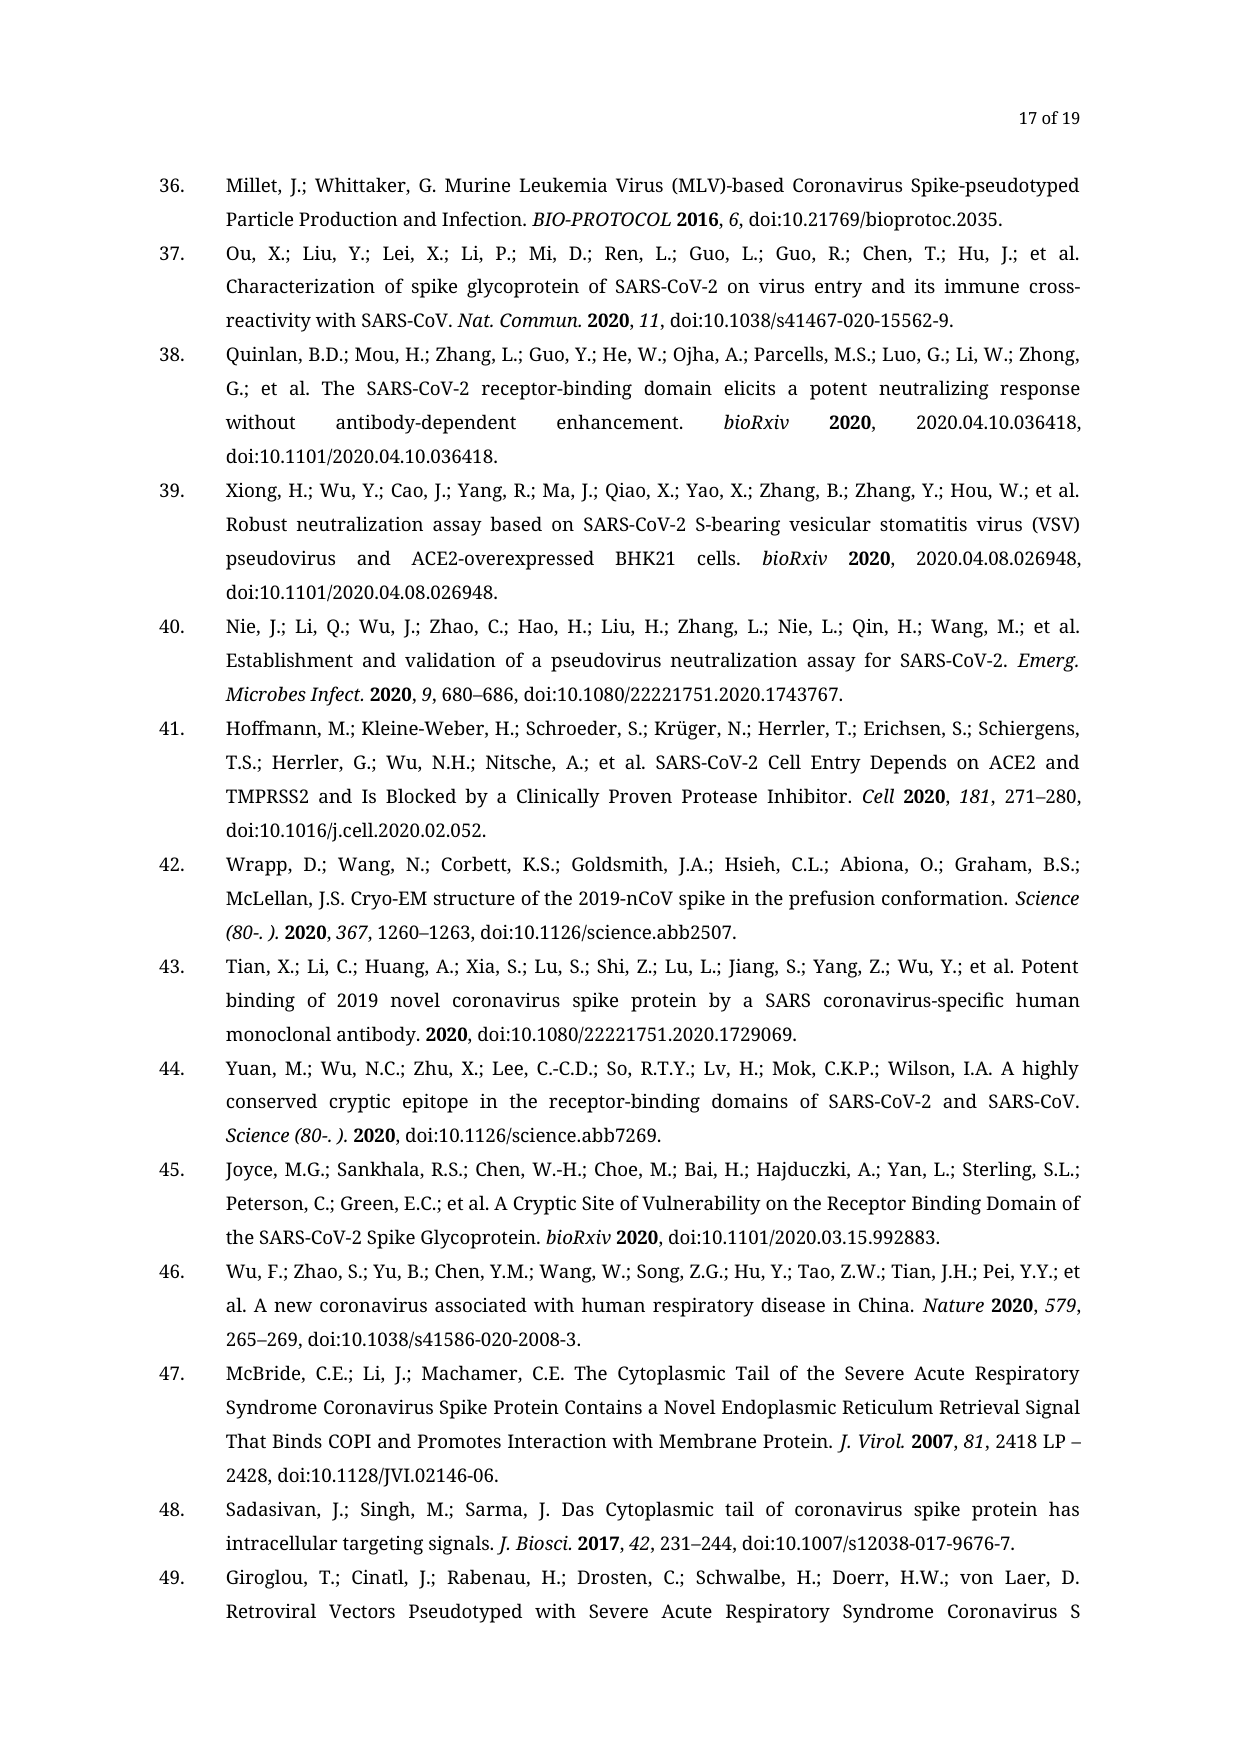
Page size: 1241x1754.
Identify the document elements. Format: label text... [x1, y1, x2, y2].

text 39. Xiong, H.; Wu, Y.; Cao, J.; Yang, R.; Ma, J.; Qiao, X.; Yao, X.; Zhang, B.; Zhang, Y.; Hou, W.; et al. Robust neutralization assay based on SARS-CoV-2 S-bearing vesicular stomatitis virus (VSV) pseudovirus and ACE2-overexpressed BHK21 cells. bioRxiv 2020, 2020.04.08.026948, doi:10.1101/2020.04.08.026948. [159, 473, 1081, 609]
text 45. Joyce, M.G.; Sankhala, R.S.; Chen, W.-H.; Choe, M.; Bai, H.; Hajduczki, A.; Yan, L.; Sterling, S.L.; Peterson, C.; Green, E.C.; et al. A Cryptic Site of Vulnerability on the Receptor Binding Domain of the SARS-CoV-2 Spike Glycoprotein. bioRxiv 2020, doi:10.1101/2020.03.15.992883. [159, 1152, 1081, 1254]
text 47. McBride, C.E.; Li, J.; Machamer, C.E. The Cytoplasmic Tail of the Severe Acute Respiratory Syndrome Coronavirus Spike Protein Contains a Novel Endoplasmic Reticulum Retrieval Signal That Binds COPI and Promotes Interaction with Membrane Protein. J. Virol. 2007, 81, 2418 LP – 2428, doi:10.1128/JVI.02146-06. [159, 1356, 1081, 1492]
text 36. Millet, J.; Whittaker, G. Murine Leukemia Virus (MLV)-based Coronavirus Spike-pseudotyped Particle Production and Infection. BIO-PROTOCOL 2016, 6, doi:10.21769/bioprotoc.2035. [159, 168, 1081, 236]
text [159, 1560, 1081, 1628]
text 41. Hoffmann, M.; Kleine-Weber, H.; Schroeder, S.; Krüger, N.; Herrler, T.; Erichsen, S.; Schiergens, T.S.; Herrler, G.; Wu, N.H.; Nitsche, A.; et al. SARS-CoV-2 Cell Entry Depends on ACE2 and TMPRSS2 and Is Blocked by a Clinically Proven Protease Inhibitor. Cell 2020, 181, 271–280, doi:10.1016/j.cell.2020.02.052. [159, 711, 1081, 847]
text 44. Yuan, M.; Wu, N.C.; Zhu, X.; Lee, C.-C.D.; So, R.T.Y.; Lv, H.; Mok, C.K.P.; Wilson, I.A. A highly conserved cryptic epitope in the receptor-binding domains of SARS-CoV-2 and SARS-CoV. Science (80-. ). 2020, doi:10.1126/science.abb7269. [159, 1051, 1081, 1152]
text 38. Quinlan, B.D.; Mou, H.; Zhang, L.; Guo, Y.; He, W.; Ojha, A.; Parcells, M.S.; Luo, G.; Li, W.; Zhong, G.; et al. The SARS-CoV-2 receptor-binding domain elicits a potent neutralizing response without antibody-dependent enhancement. bioRxiv 2020, 2020.04.10.036418, doi:10.1101/2020.04.10.036418. [159, 337, 1081, 473]
text 42. Wrapp, D.; Wang, N.; Corbett, K.S.; Goldsmith, J.A.; Hsieh, C.L.; Abiona, O.; Graham, B.S.; McLellan, J.S. Cryo-EM structure of the 2019-nCoV spike in the prefusion conformation. Science (80-. ). 2020, 367, 1260–1263, doi:10.1126/science.abb2507. [159, 847, 1081, 949]
text 43. Tian, X.; Li, C.; Huang, A.; Xia, S.; Lu, S.; Shi, Z.; Lu, L.; Jiang, S.; Yang, Z.; Wu, Y.; et al. Potent binding of 2019 novel coronavirus spike protein by a SARS coronavirus-specific human monoclonal antibody. 2020, doi:10.1080/22221751.2020.1729069. [159, 949, 1081, 1051]
text 48. Sadasivan, J.; Singh, M.; Sarma, J. Das Cytoplasmic tail of coronavirus spike protein has intracellular targeting signals. J. Biosci. 2017, 42, 231–244, doi:10.1007/s12038-017-9676-7. [159, 1492, 1081, 1560]
text 40. Nie, J.; Li, Q.; Wu, J.; Zhao, C.; Hao, H.; Liu, H.; Zhang, L.; Nie, L.; Qin, H.; Wang, M.; et al. Establishment and validation of a pseudovirus neutralization assay for SARS-CoV-2. Emerg. Microbes Infect. 2020, 9, 680–686, doi:10.1080/22221751.2020.1743767. [159, 609, 1081, 711]
text 46. Wu, F.; Zhao, S.; Yu, B.; Chen, Y.M.; Wang, W.; Song, Z.G.; Hu, Y.; Tao, Z.W.; Tian, J.H.; Pei, Y.Y.; et al. A new coronavirus associated with human respiratory disease in China. Nature 2020, 579, 265–269, doi:10.1038/s41586-020-2008-3. [159, 1254, 1081, 1356]
text 37. Ou, X.; Liu, Y.; Lei, X.; Li, P.; Mi, D.; Ren, L.; Guo, L.; Guo, R.; Chen, T.; Hu, J.; et al. Characterization of spike glycoprotein of SARS-CoV-2 on virus entry and its immune cross-reactivity with SARS-CoV. Nat. Commun. 2020, 11, doi:10.1038/s41467-020-15562-9. [159, 236, 1081, 337]
